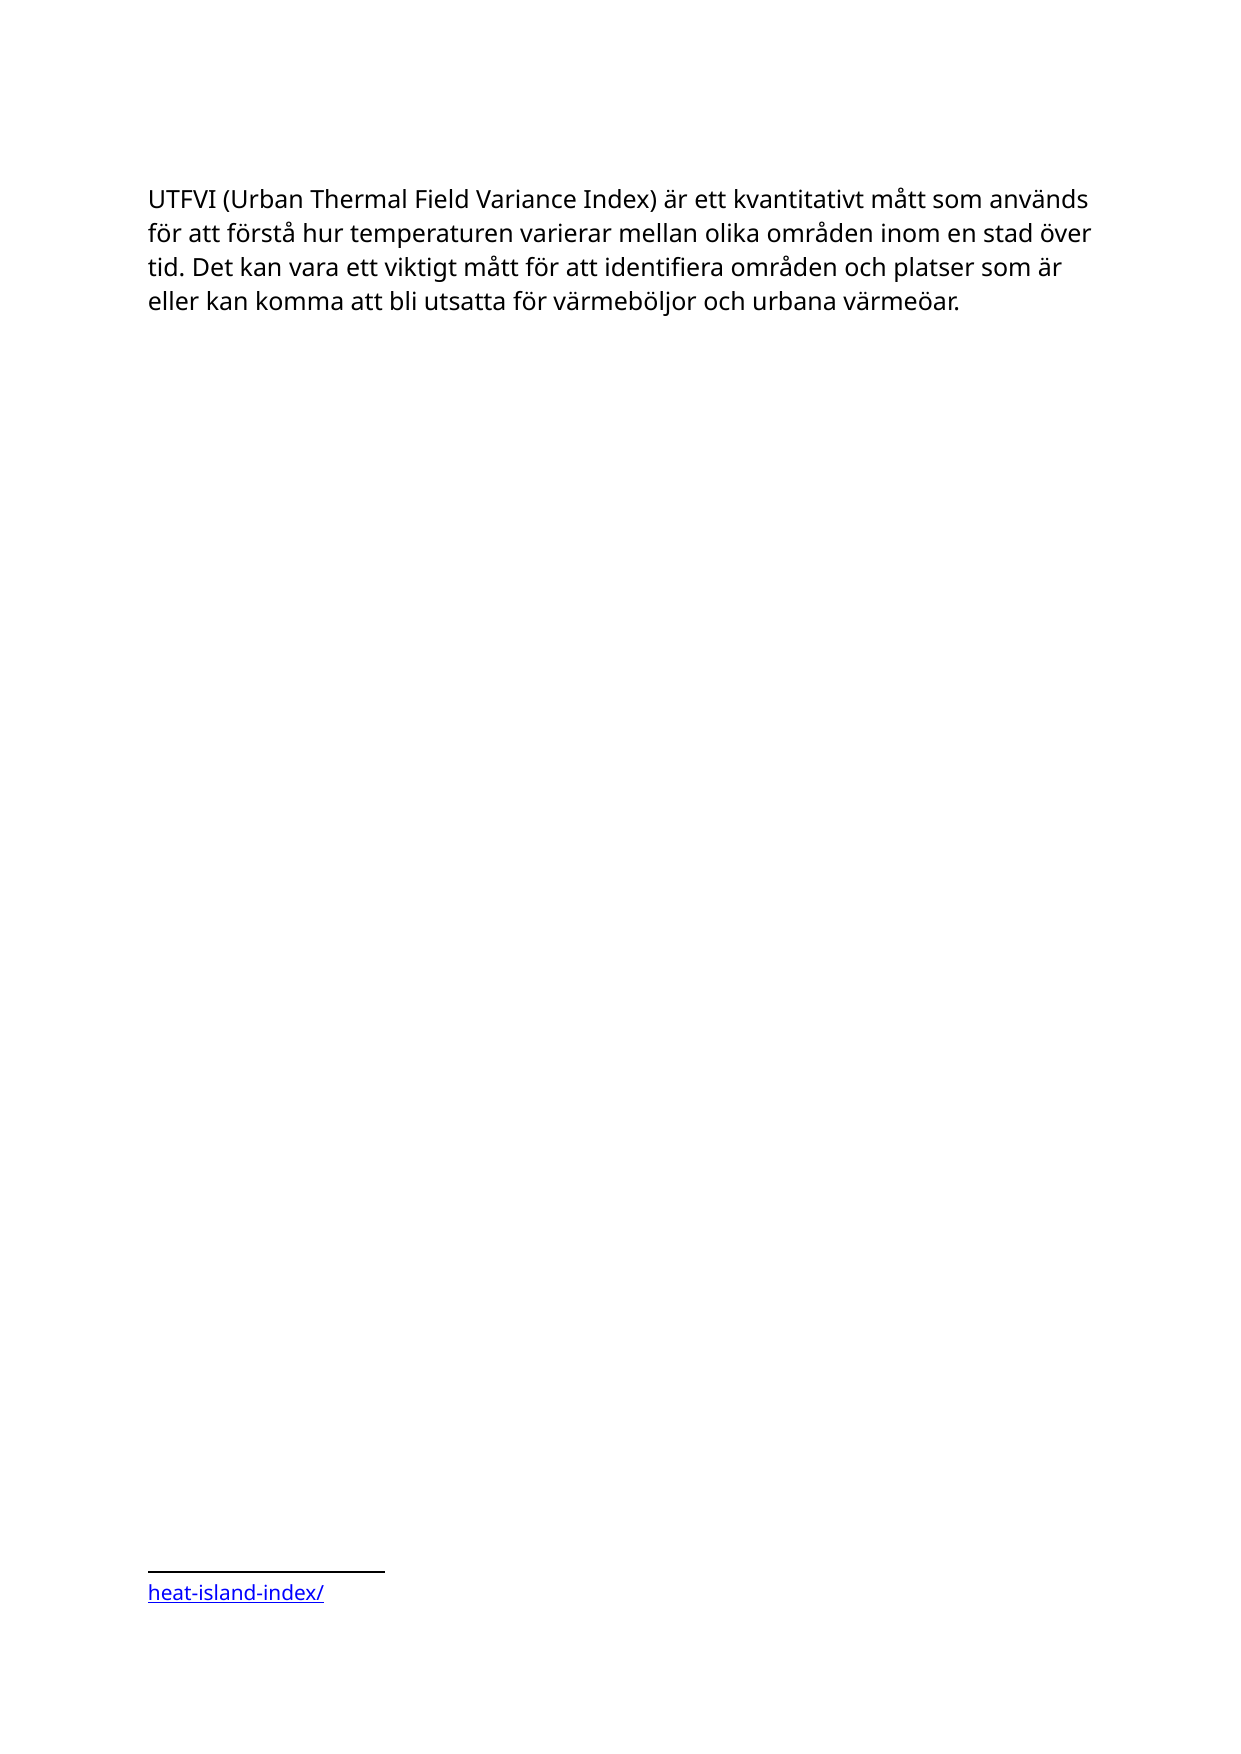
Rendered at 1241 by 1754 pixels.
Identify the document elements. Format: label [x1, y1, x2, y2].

text [148, 148, 1093, 318]
